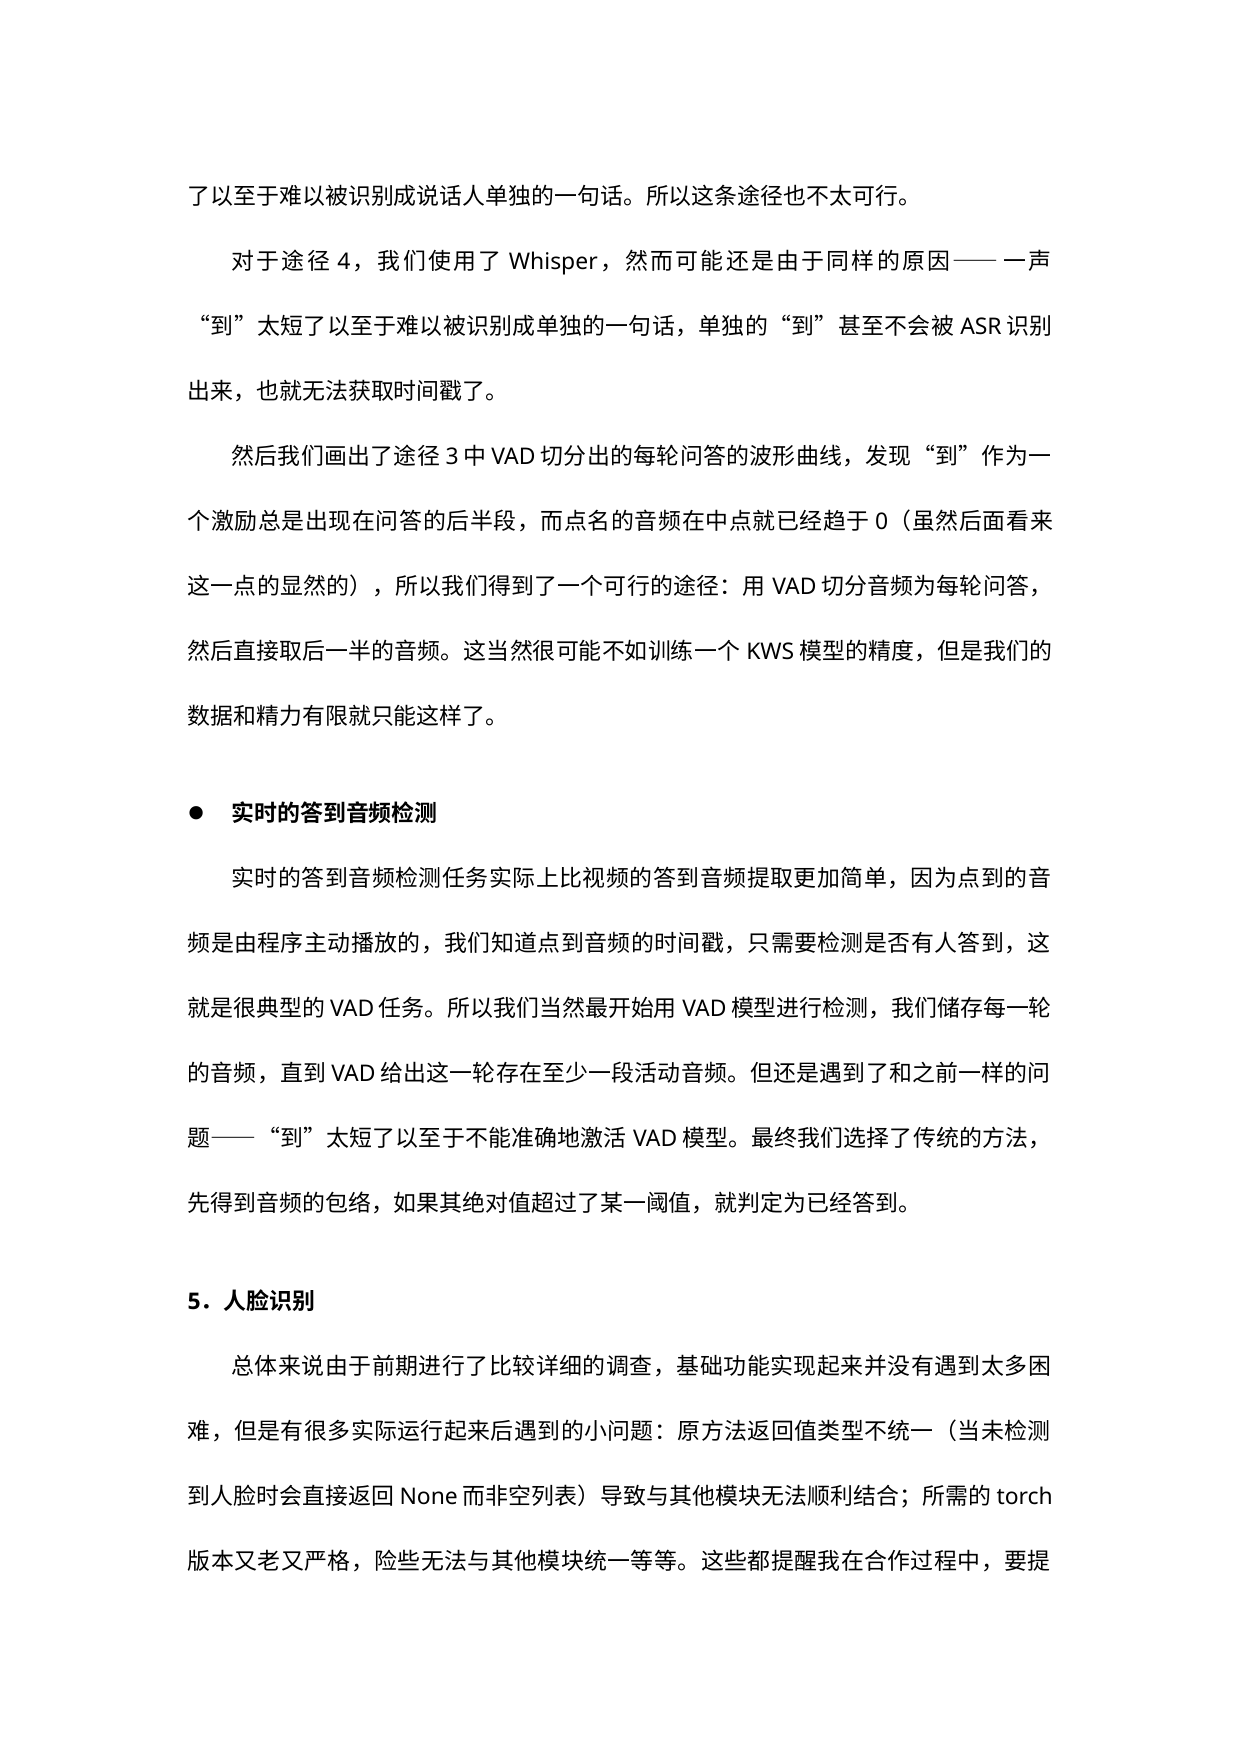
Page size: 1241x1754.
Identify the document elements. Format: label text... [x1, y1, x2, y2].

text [187, 1332, 1053, 1592]
text 然后我们画出了途径3中VAD切分出的每轮问答的波形曲线，发现“到”作为一个激励总是出现在问答的后半段，而点名的音频在中点就已经趋于0（虽然后面看来这一点的显然的），所以我们得到了一个可行的途径：用VAD切分音频为每轮问答，然后直接取后一半的音频。这当然很可能不如训练一个KWS模型的精度，但是我们的数据和精力有限就只能这样了。 [187, 422, 1053, 747]
list 实时的答到音频检测 [187, 779, 1053, 844]
text 实时的答到音频检测任务实际上比视频的答到音频提取更加简单，因为点到的音频是由程序主动播放的，我们知道点到音频的时间戳，只需要检测是否有人答到，这就是很典型的VAD任务。所以我们当然最开始用VAD模型进行检测，我们储存每一轮的音频，直到VAD给出这一轮存在至少一段活动音频。但还是遇到了和之前一样的问题——“到”太短了以至于不能准确地激活VAD模型。最终我们选择了传统的方法，先得到音频的包络，如果其绝对值超过了某一阈值，就判定为已经答到。 [187, 844, 1053, 1234]
list 人脸识别 [187, 1267, 1053, 1332]
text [187, 162, 1053, 227]
text 对于途径4，我们使用了Whisper，然而可能还是由于同样的原因——一声“到”太短了以至于难以被识别成单独的一句话，单独的“到”甚至不会被ASR识别出来，也就无法获取时间戳了。 [187, 227, 1053, 422]
